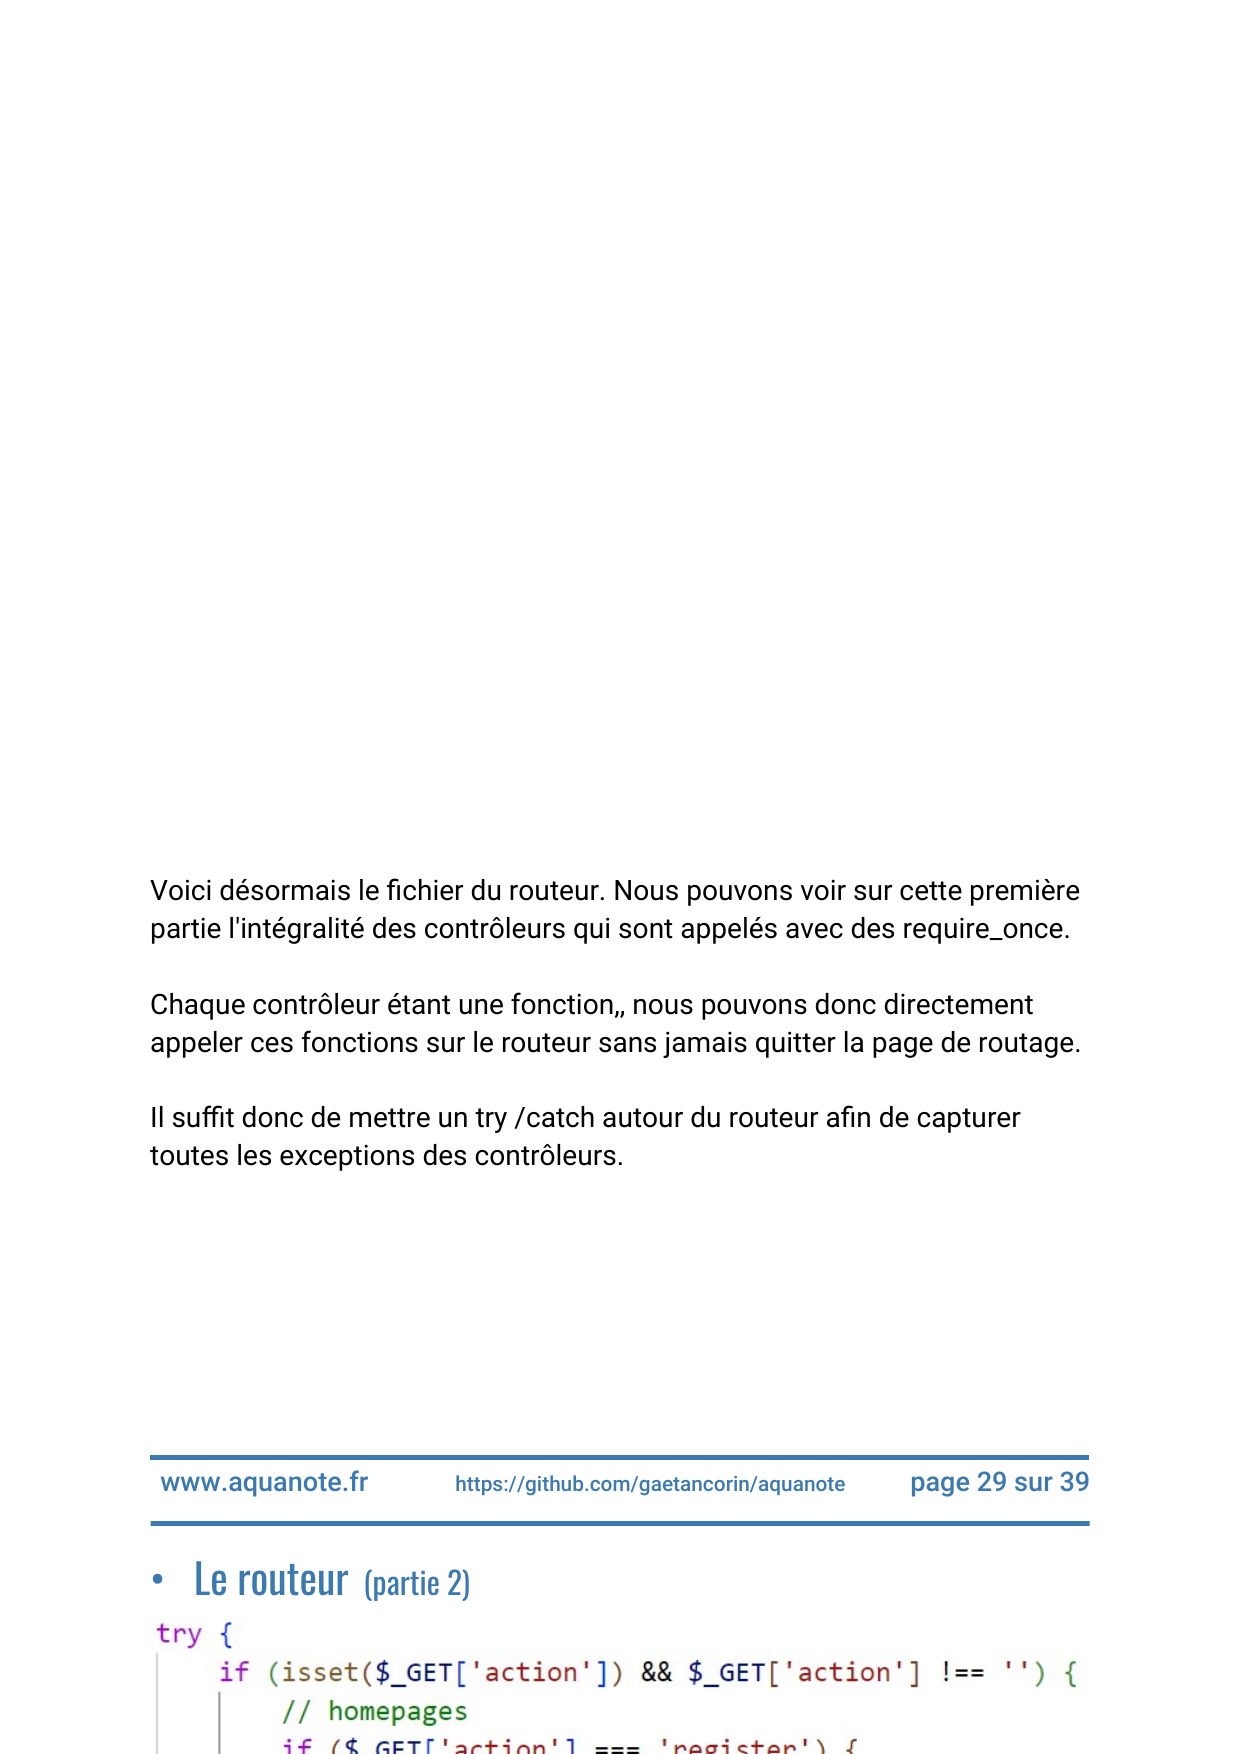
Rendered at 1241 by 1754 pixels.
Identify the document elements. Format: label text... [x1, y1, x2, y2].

picture [149, 1614, 1091, 1754]
text • Le routeur (partie 2) [150, 1546, 1090, 1608]
text www.aquanote.fr https://github.com/gaetancorin/aquanote page 29 sur 39 [150, 1466, 1090, 1498]
picture [150, 1521, 1090, 1526]
text Il suffit donc de mettre un try /catch autour du routeur afin de capturer toutes les exceptions des contrôleurs. [150, 1102, 1090, 1173]
text Chaque contrôleur étant une fonction,, nous pouvons donc directement appeler ces fonctions sur le routeur sans jamais quitter la page de routage. [150, 988, 1090, 1059]
text Voici désormais le fichier du routeur. Nous pouvons voir sur cette première partie l'intégralité des contrôleurs qui sont appelés avec des require_once. [150, 874, 1090, 945]
picture [150, 1455, 1089, 1460]
